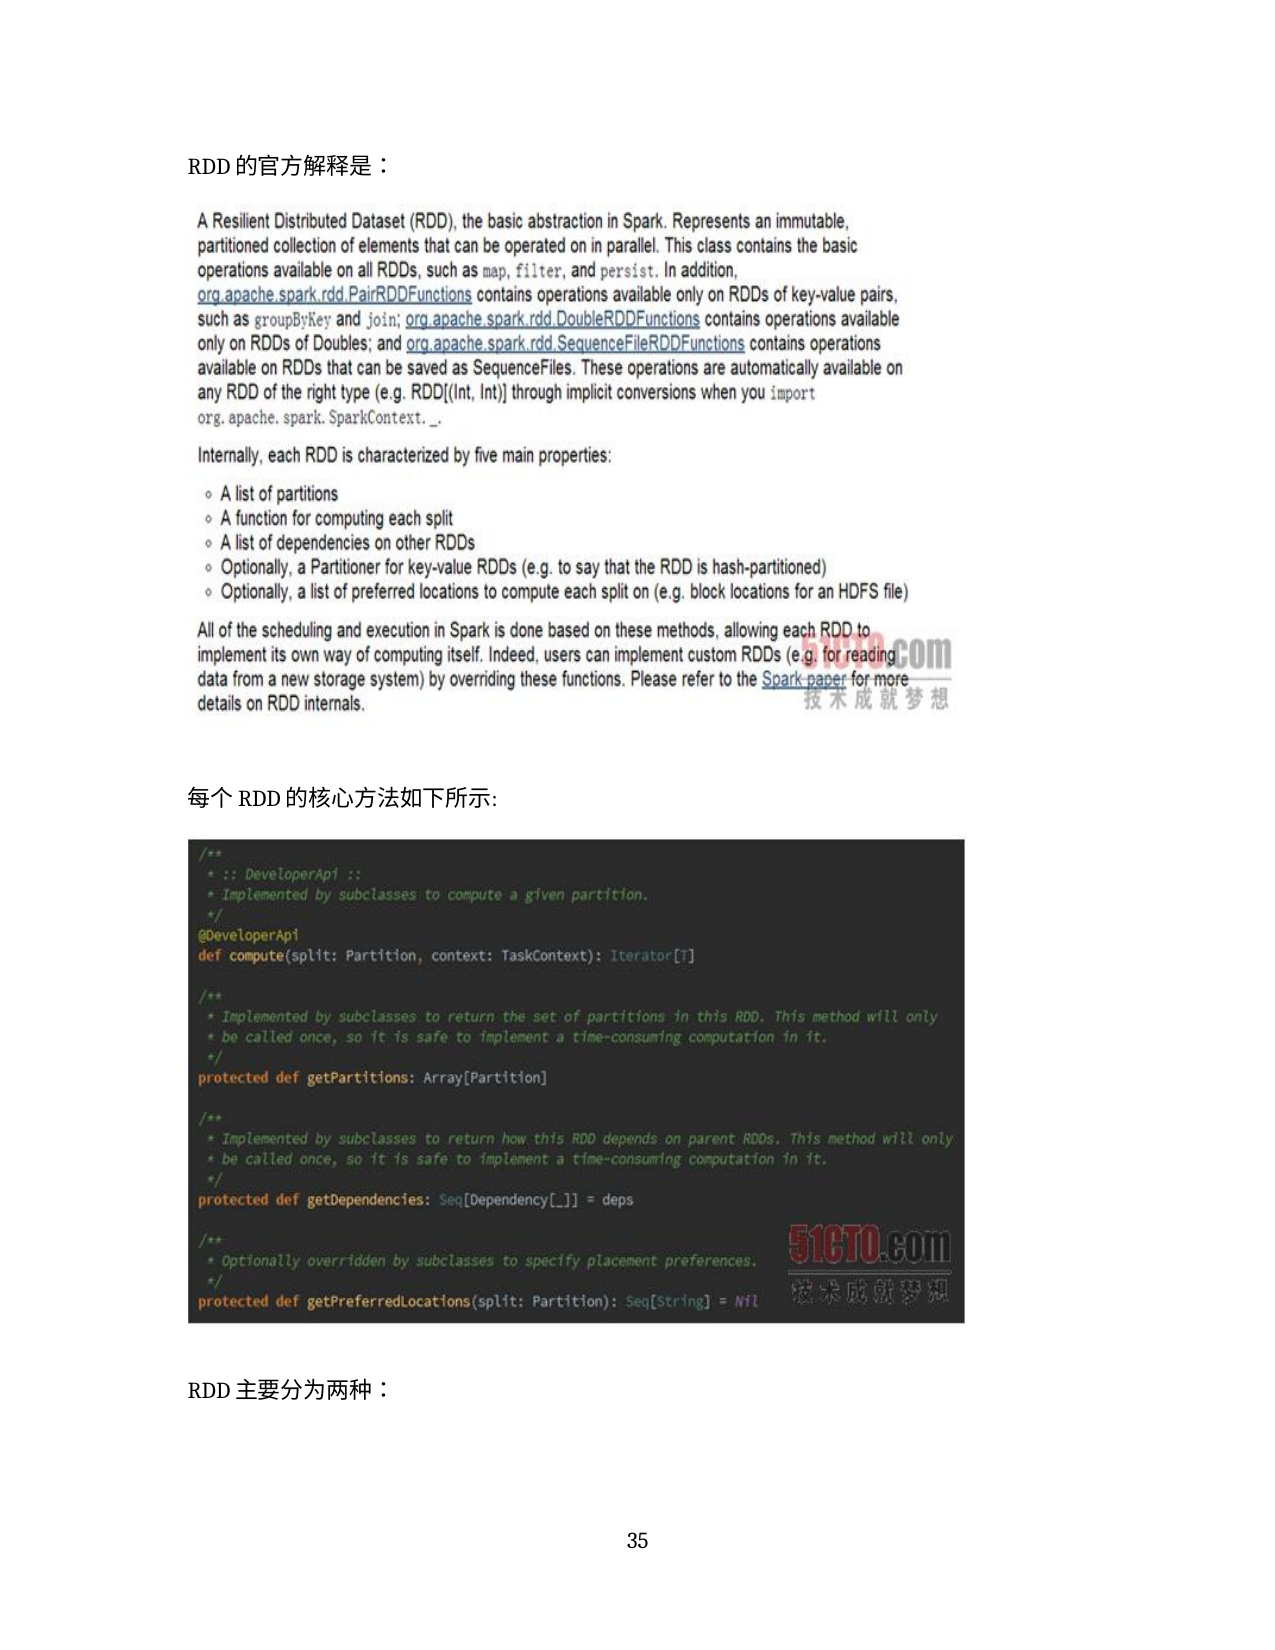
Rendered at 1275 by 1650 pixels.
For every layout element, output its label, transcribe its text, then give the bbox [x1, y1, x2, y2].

text RDD的官方解释是： [187, 150, 1087, 181]
text RDD主要分为两种： [187, 1347, 1087, 1433]
text 每个RDD的核心方法如下所示: [187, 754, 1087, 813]
picture [187, 835, 966, 1325]
picture [187, 203, 966, 732]
